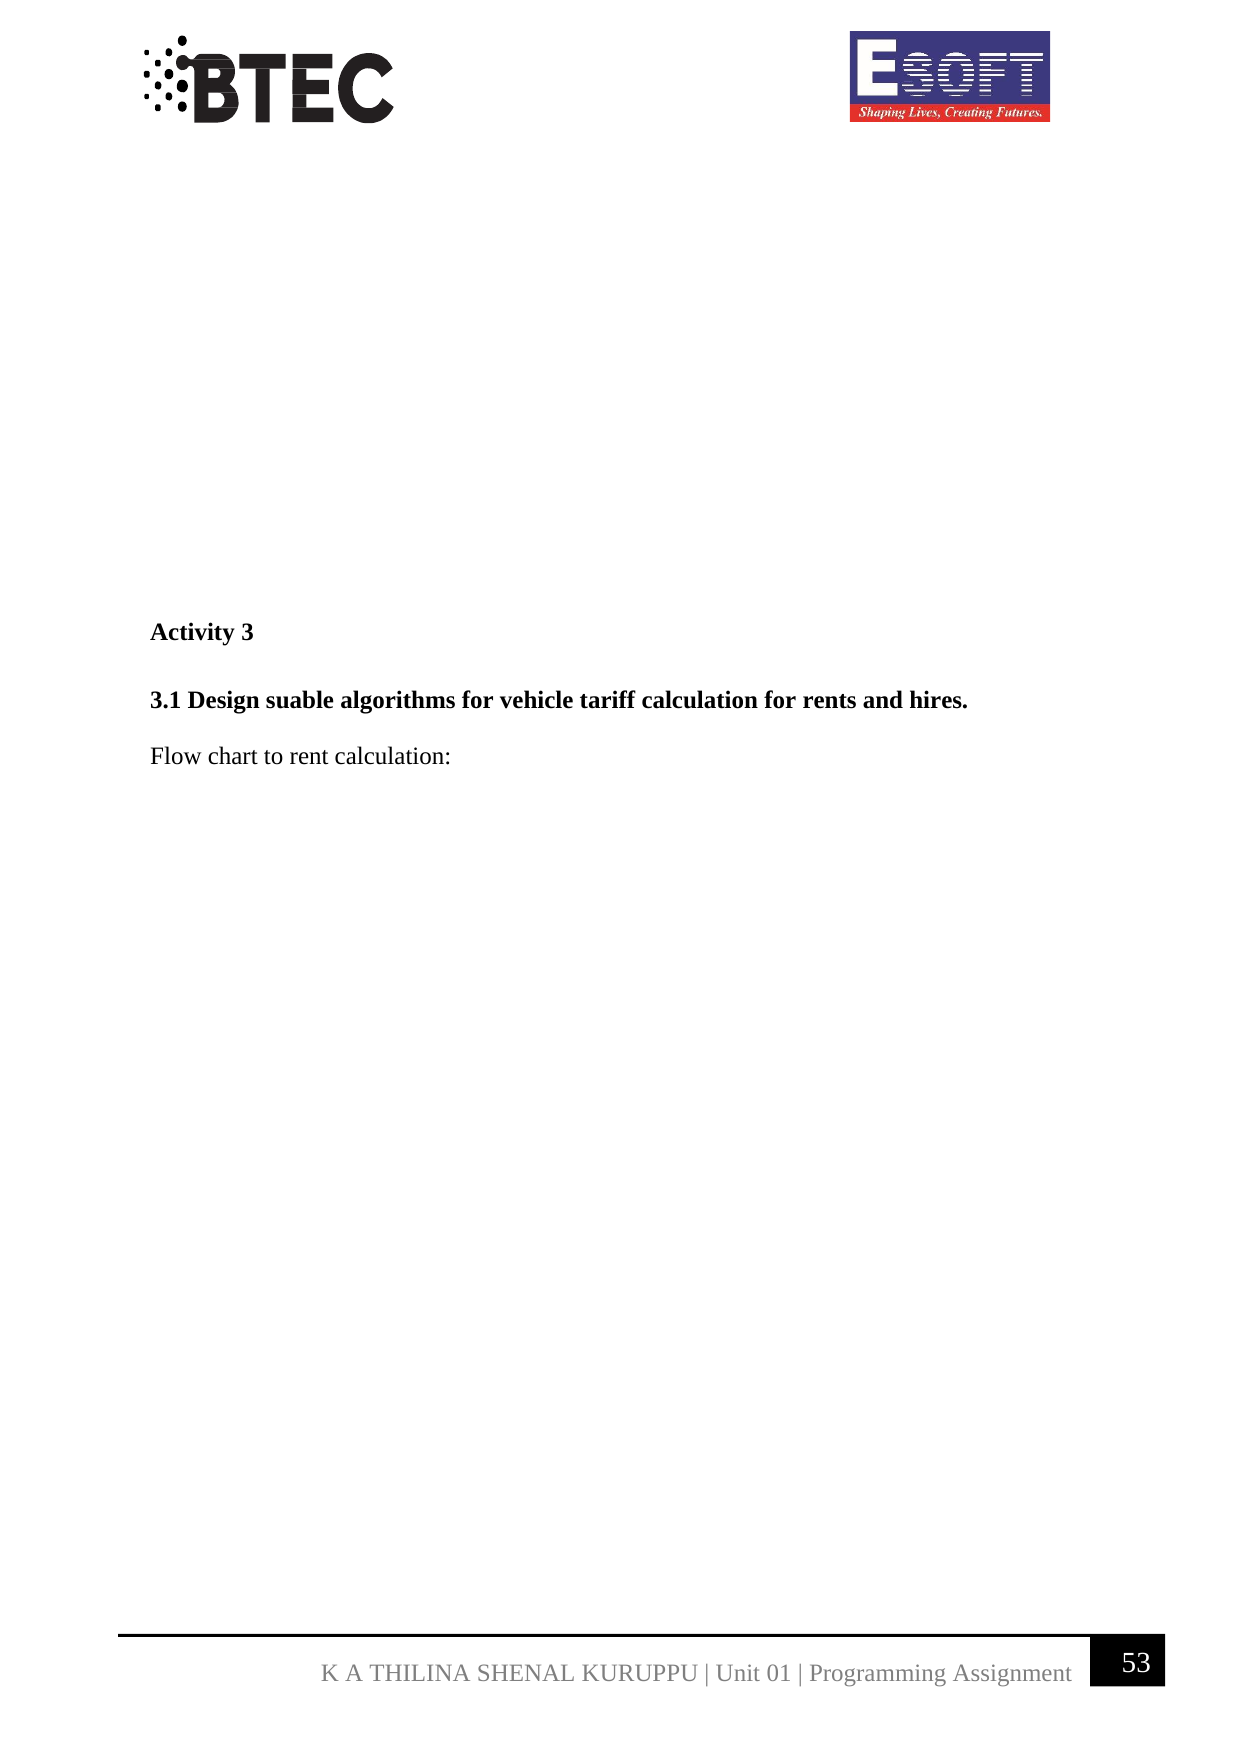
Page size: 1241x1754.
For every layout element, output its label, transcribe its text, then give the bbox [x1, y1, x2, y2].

subtitle Activity 3 [150, 617, 1090, 646]
text Flow chart to rent calculation: [150, 741, 1090, 770]
picture [849, 31, 1051, 122]
subtitle 3.1 Design suable algorithms for vehicle tariff calculation for rents and hires. [150, 686, 1090, 714]
